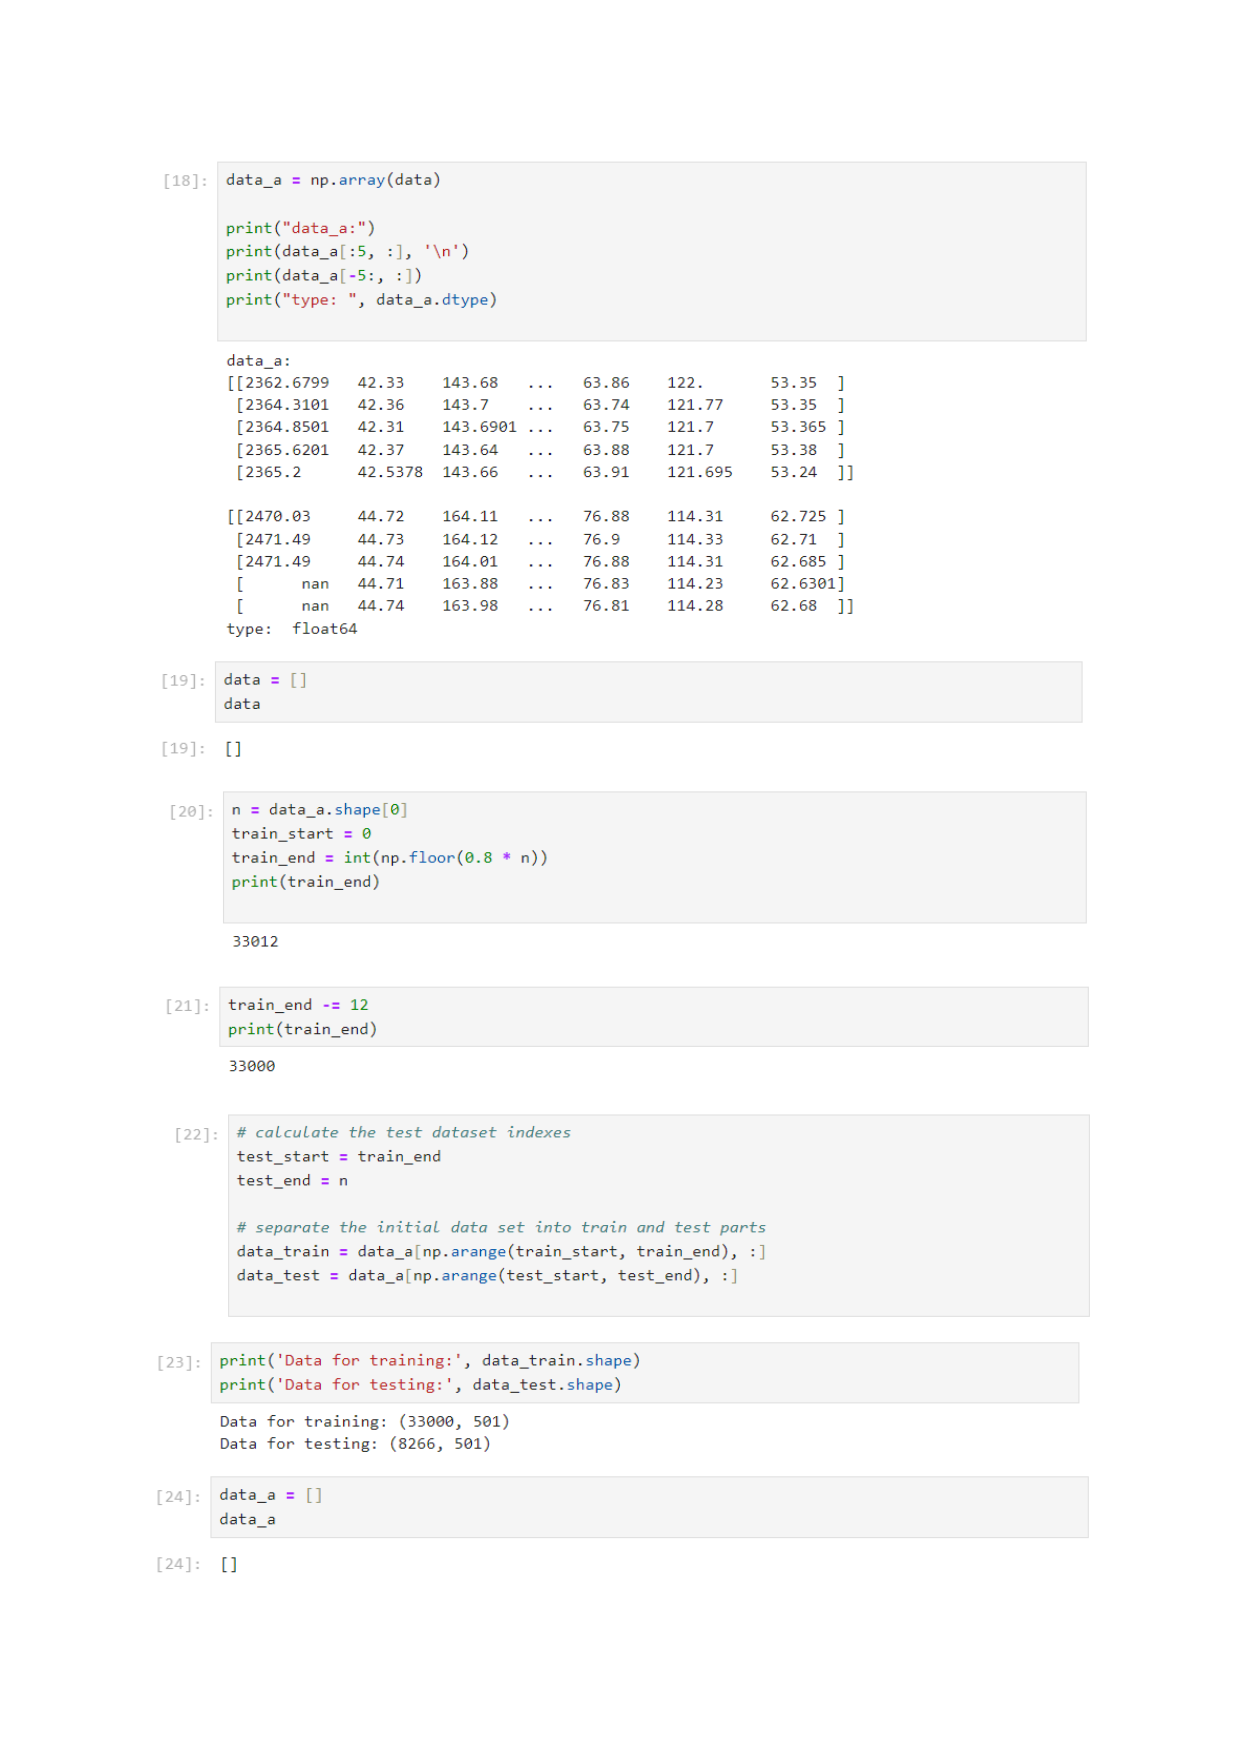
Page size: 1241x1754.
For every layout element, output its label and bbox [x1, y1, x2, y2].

picture [150, 655, 1091, 764]
picture [150, 1471, 1091, 1584]
picture [150, 1103, 1091, 1319]
picture [150, 974, 1091, 1085]
picture [150, 1337, 1091, 1453]
picture [150, 782, 1091, 956]
picture [150, 150, 1091, 637]
